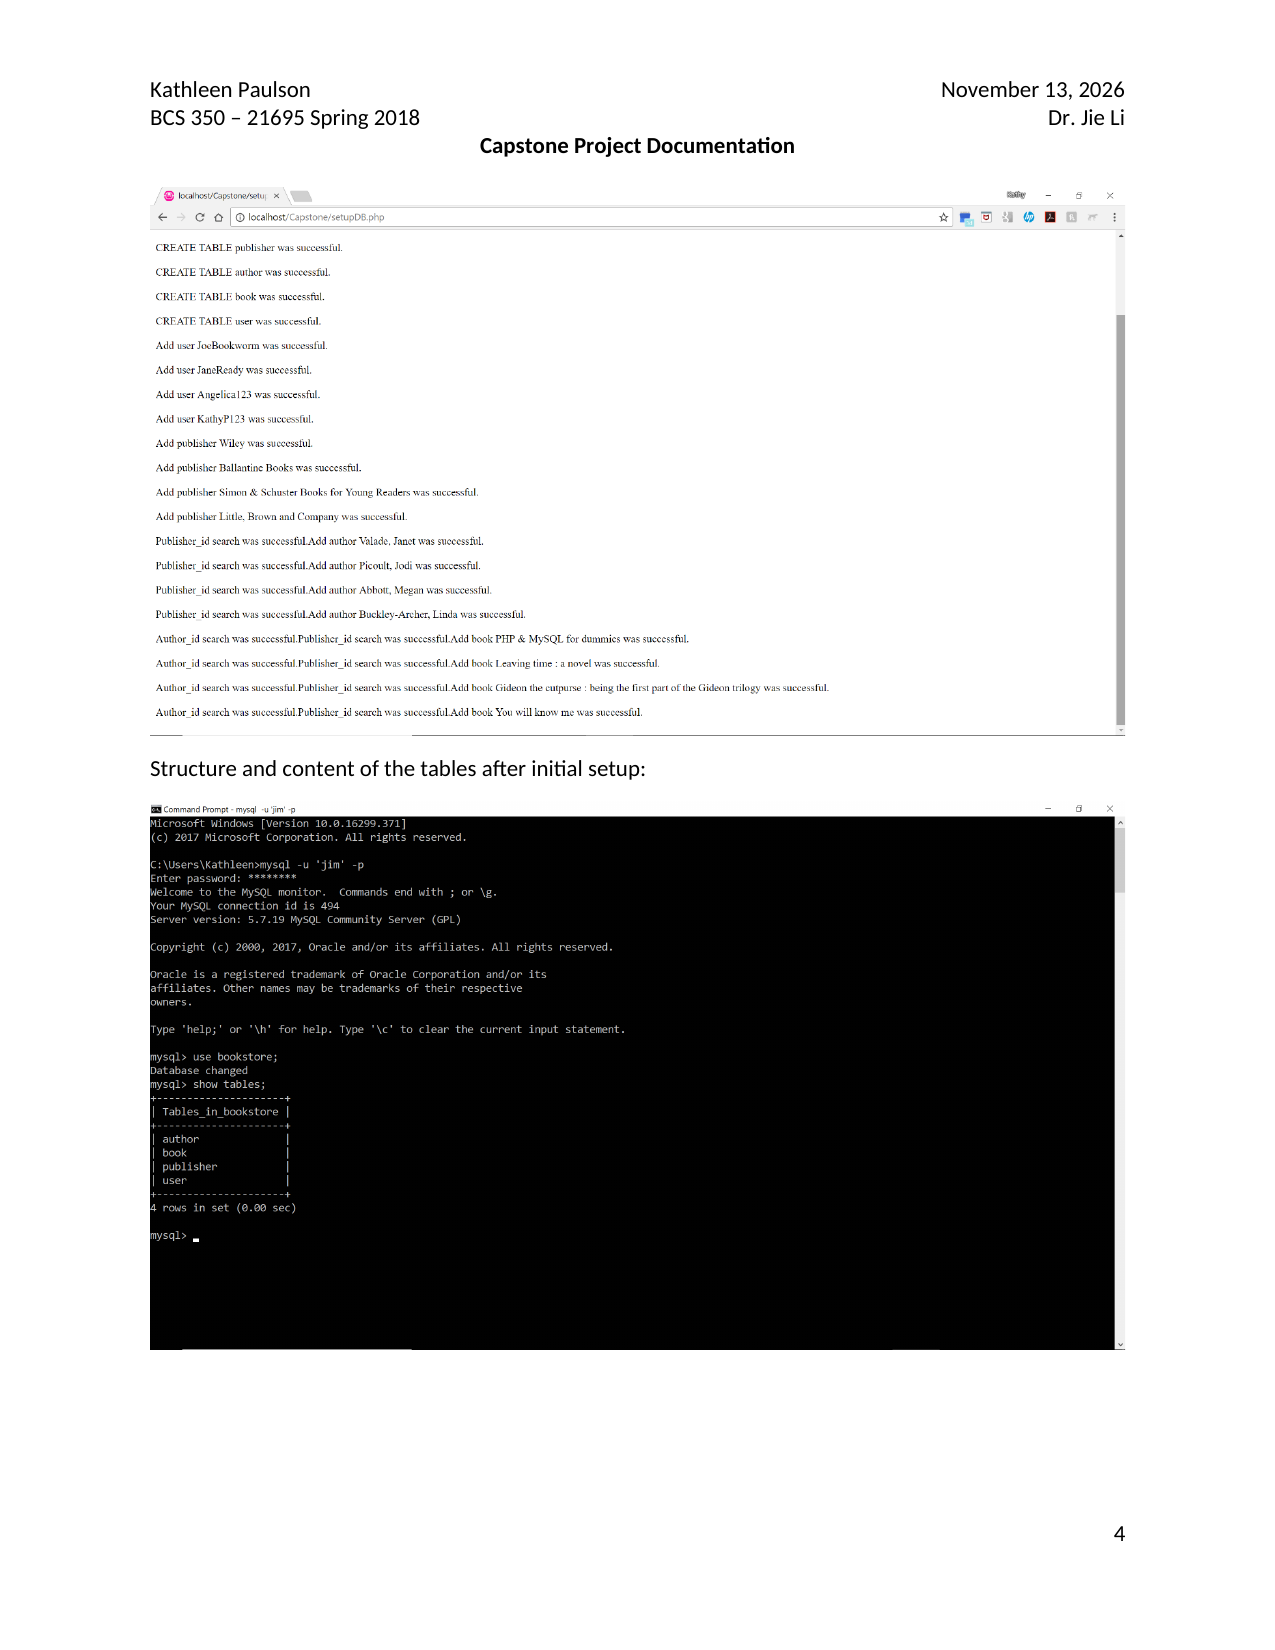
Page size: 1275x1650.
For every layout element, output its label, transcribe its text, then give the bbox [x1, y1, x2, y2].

picture [150, 187, 1125, 736]
picture [150, 801, 1125, 1350]
text Structure and content of the tables after initial setup: [150, 754, 1125, 782]
